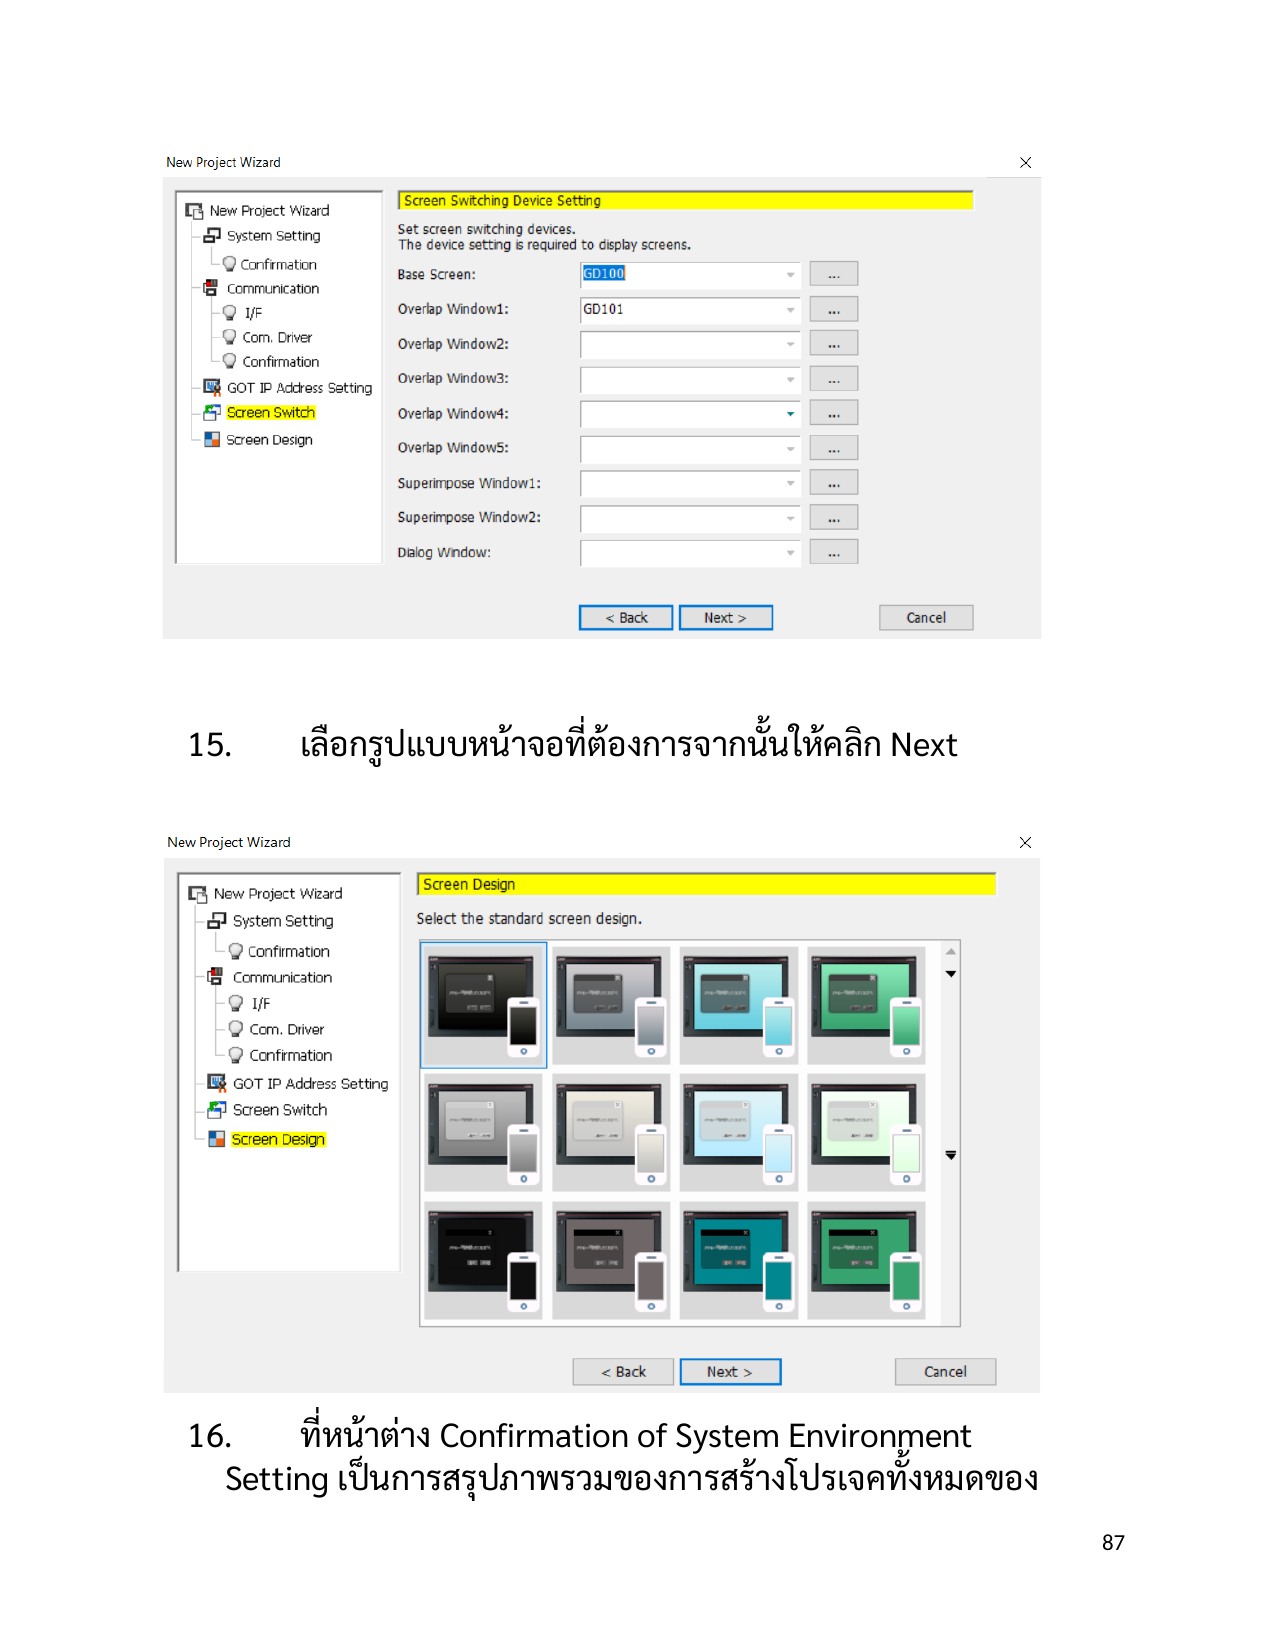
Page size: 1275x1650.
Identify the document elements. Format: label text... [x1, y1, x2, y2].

list เลือกรูปแบบหน้าจอที่ต้องการจากนั้นให้คลิก Next [187, 721, 1054, 764]
picture [163, 827, 1041, 1393]
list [187, 1412, 1054, 1498]
picture [162, 150, 1042, 639]
